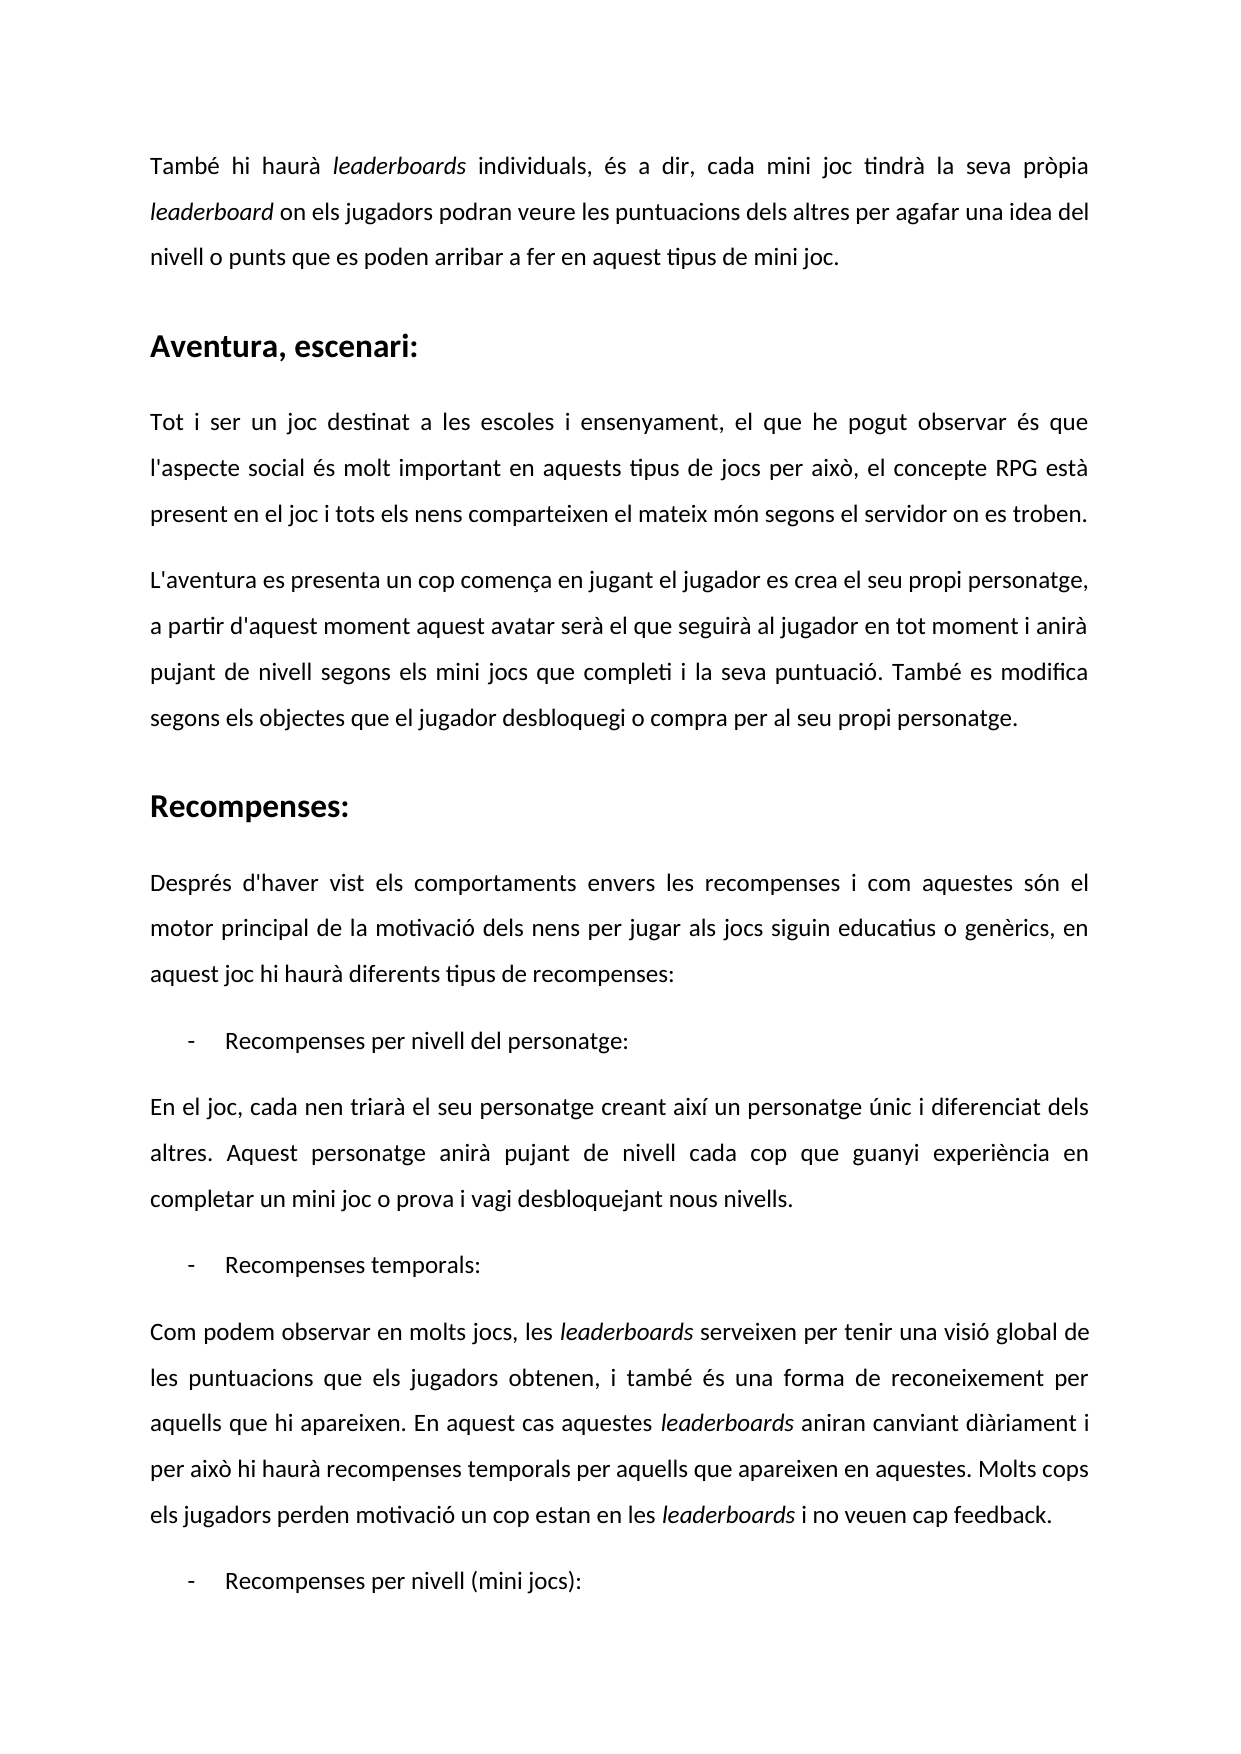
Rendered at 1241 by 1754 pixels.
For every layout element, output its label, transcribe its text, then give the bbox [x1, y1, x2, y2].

list Recompenses per nivell del personatge: [187, 1025, 1090, 1055]
text Tot i ser un joc destinat a les escoles i ensenyament, el que he pogut observar és que l'aspecte social és molt important en aquests tipus de jocs per això, el concepte RPG està present en el joc i tots els nens comparteixen el mateix món segons el servidor on es troben. [150, 407, 1090, 528]
text Com podem observar en molts jocs, les leaderboards serveixen per tenir una visió global de les puntuacions que els jugadors obtenen, i també és una forma de reconeixement per aquells que hi apareixen. En aquest cas aquestes leaderboards aniran canviant diàriament i per això hi haurà recompenses temporals per aquells que apareixen en aquestes. Molts cops els jugadors perden motivació un cop estan en les leaderboards i no veuen cap feedback. [150, 1316, 1090, 1529]
text Després d'haver vist els comportaments envers les recompenses i com aquestes són el motor principal de la motivació dels nens per jugar als jocs siguin educatius o genèrics, en aquest joc hi haurà diferents tipus de recompenses: [150, 867, 1090, 989]
subtitle Aventura, escenari: [150, 325, 1090, 365]
list Recompenses per nivell (mini jocs): [187, 1566, 1090, 1596]
list Recompenses temporals: [187, 1249, 1090, 1280]
text En el joc, cada nen triarà el seu personatge creant així un personatge únic i diferenciat dels altres. Aquest personatge anirà pujant de nivell cada cop que guanyi experiència en completar un mini joc o prova i vagi desbloquejant nous nivells. [150, 1091, 1090, 1213]
text També hi haurà leaderboards individuals, és a dir, cada mini joc tindrà la seva pròpia leaderboard on els jugadors podran veure les puntuacions dels altres per agafar una idea del nivell o punts que es poden arribar a fer en aquest tipus de mini joc. [150, 150, 1090, 272]
text L'aventura es presenta un cop comença en jugant el jugador es crea el seu propi personatge, a partir d'aquest moment aquest avatar serà el que seguirà al jugador en tot moment i anirà pujant de nivell segons els mini jocs que completi i la seva puntuació. També es modifica segons els objectes que el jugador desbloquegi o compra per al seu propi personatge. [150, 564, 1090, 732]
subtitle Recompenses: [150, 785, 1090, 826]
